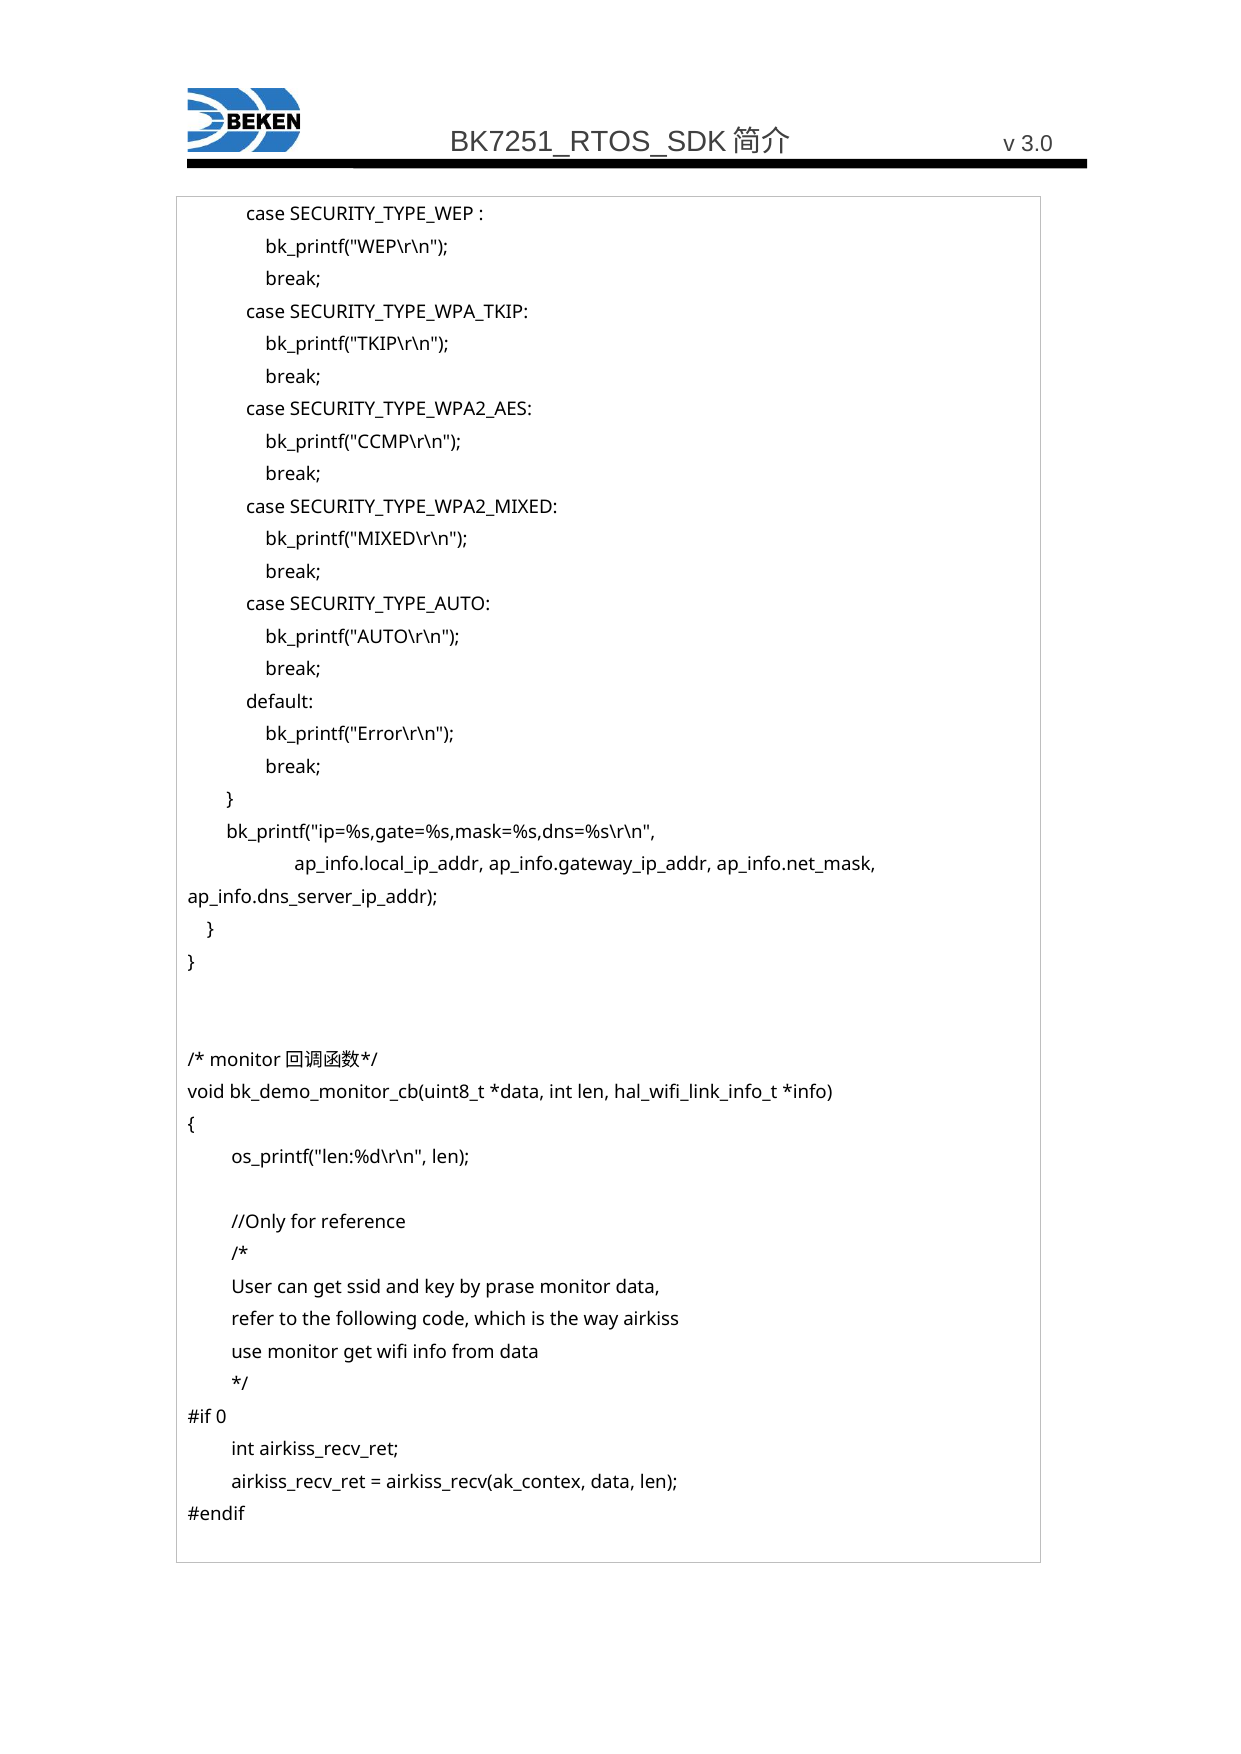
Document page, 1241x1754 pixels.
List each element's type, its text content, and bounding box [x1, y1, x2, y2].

picture [187, 88, 300, 152]
